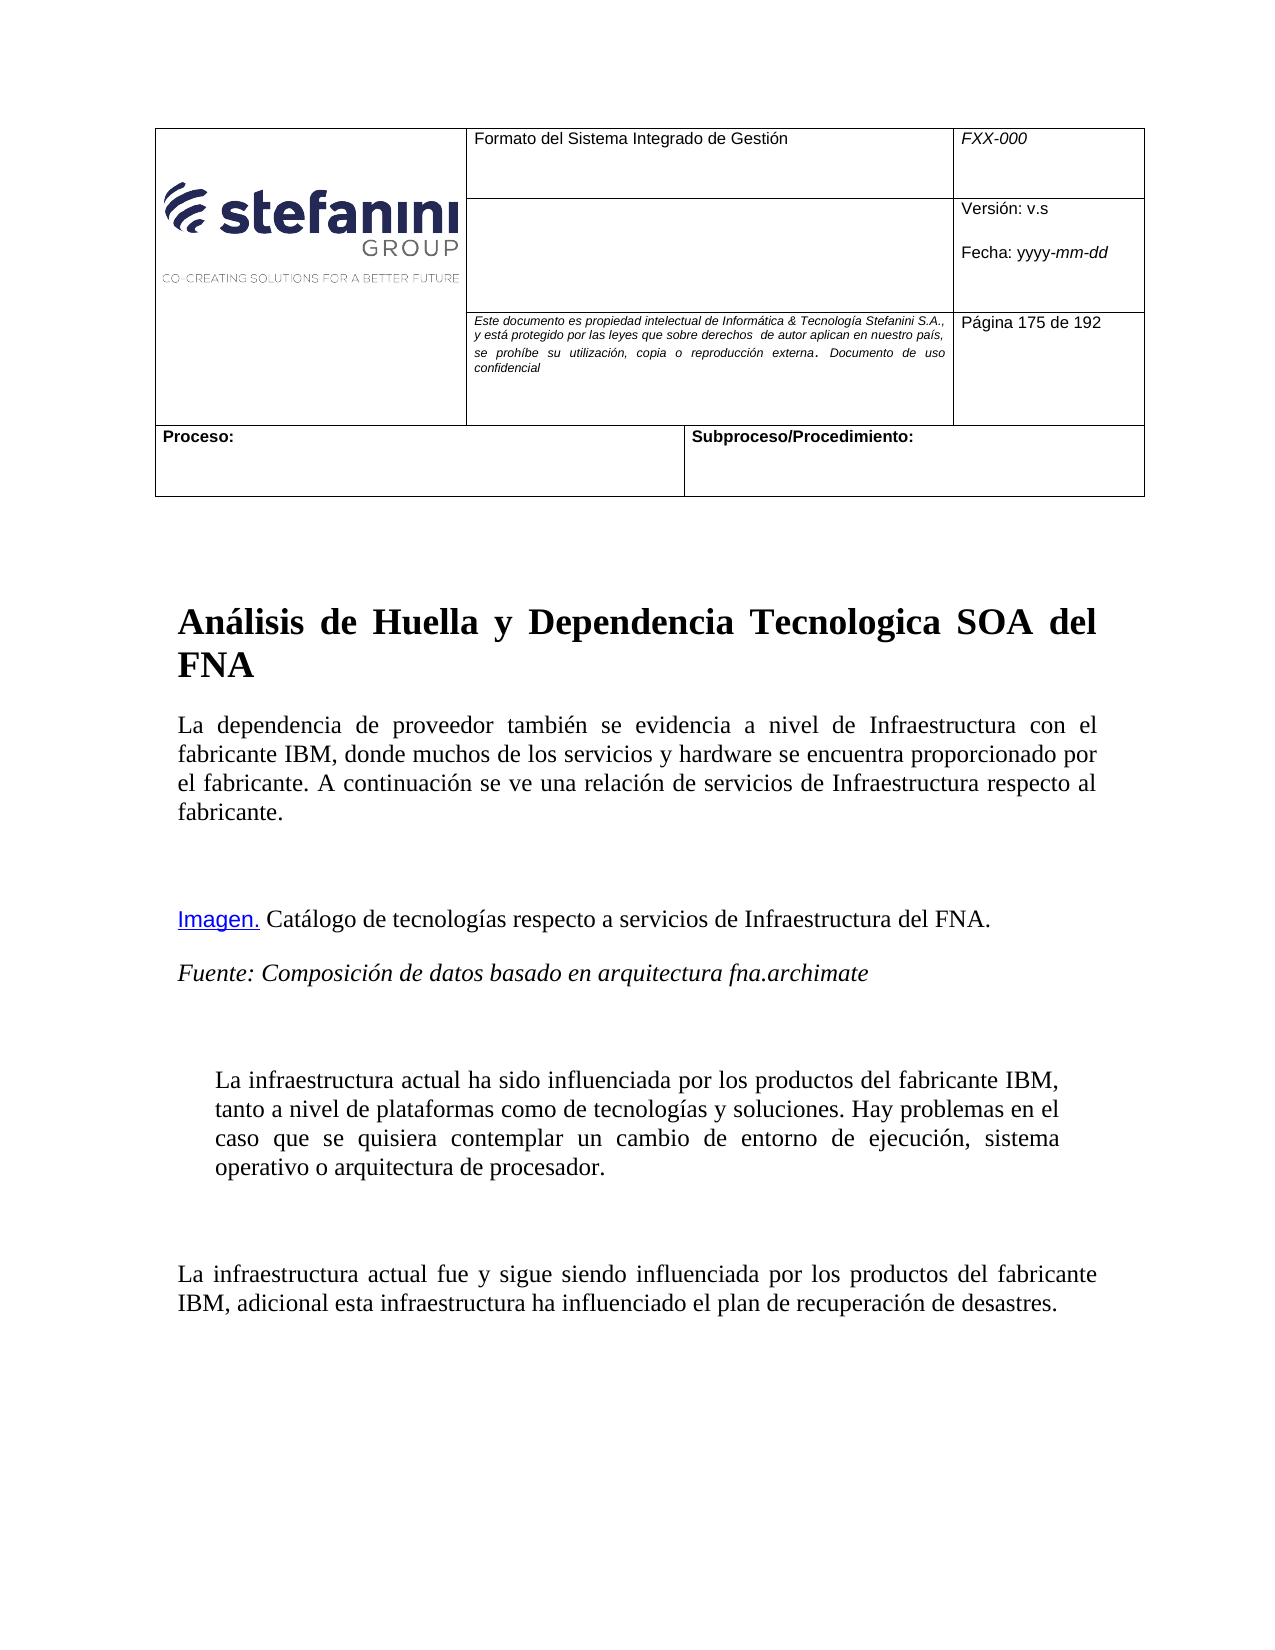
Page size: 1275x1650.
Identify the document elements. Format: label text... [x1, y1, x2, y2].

text La dependencia de proveedor también se evidencia a nivel de Infraestructura con el fabricante IBM, donde muchos de los servicios y hardware se encuentra proporcionado por el fabricante. A continuación se ve una relación de servicios de Infraestructura respecto al fabricante. [177, 711, 1098, 826]
text Imagen. Catálogo de tecnologías respecto a servicios de Infraestructura​ del FNA. [177, 904, 1098, 933]
picture [162, 182, 460, 286]
text La infraestructura actual fue y sigue siendo influenciada por los productos del fabricante IBM, adicional esta infraestructura ha influenciado el plan de recuperación de desastres. [177, 1259, 1098, 1317]
subtitle Análisis de Huella y Dependencia Tecnologica SOA del FNA [177, 599, 1098, 686]
text Fuente: Composición de datos basado en arquitectura fna.archimate [177, 958, 1098, 987]
text La infraestructura actual ha sido influenciada por los productos del fabricante IBM, tanto a nivel de plataformas como de tecnologías y soluciones. Hay problemas en el caso que se quisiera contemplar un cambio de entorno de ejecución, sistema operativo o arquitectura de procesador. [215, 1066, 1060, 1181]
